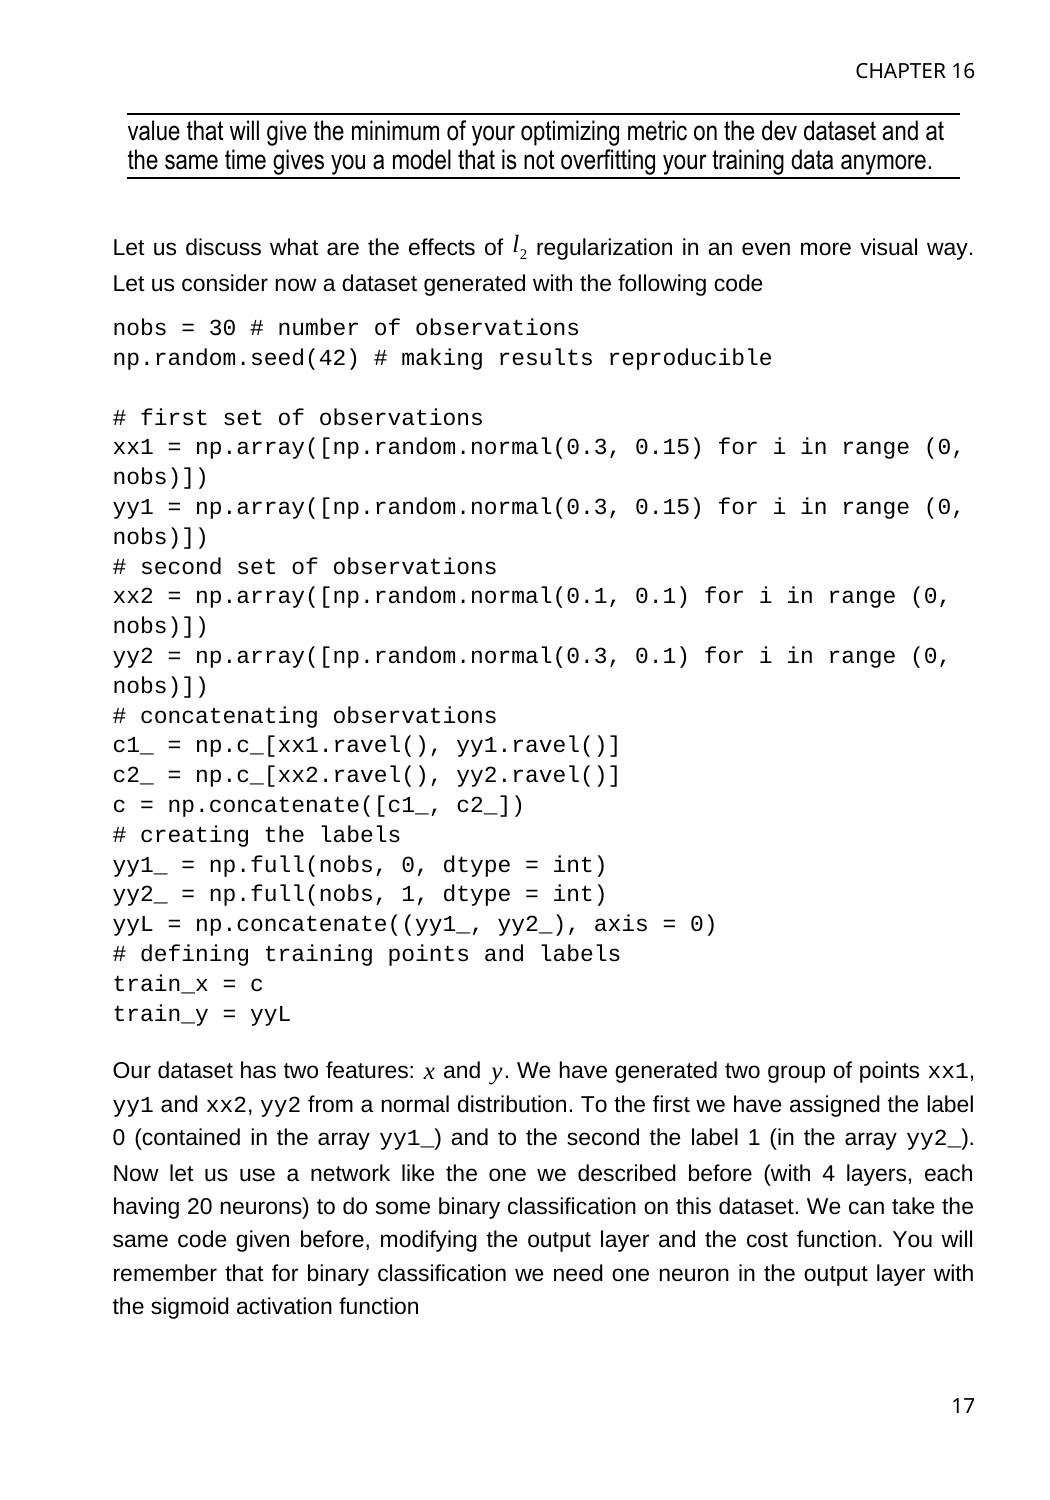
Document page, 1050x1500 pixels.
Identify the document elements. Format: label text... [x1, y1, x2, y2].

text train_x = c [112, 972, 975, 998]
text Let us discuss what are the effects of regularization in an even more visual way. Let us consider now a dataset generated with the following code [112, 229, 975, 296]
text yy2 = np.array([np.random.normal(0.3, 0.1) for i in range (0, nobs)]) [112, 644, 975, 700]
text # creating the labels [112, 823, 975, 849]
text c = np.concatenate([c1_, c2_]) [112, 793, 975, 819]
text yy1_ = np.full(nobs, 0, dtype = int) [112, 853, 975, 879]
text nobs = 30 # number of observations [112, 317, 975, 343]
text # first set of observations [112, 406, 975, 432]
text xx1 = np.array([np.random.normal(0.3, 0.15) for i in range (0, nobs)]) [112, 436, 975, 492]
text # second set of observations [112, 555, 975, 581]
text # concatenating observations [112, 704, 975, 730]
text np.random.seed(42) # making results reproducible [112, 346, 975, 372]
text c1_ = np.c_[xx1.ravel(), yy1.ravel()] [112, 734, 975, 760]
text # defining training points and labels [112, 942, 975, 968]
text c2_ = np.c_[xx2.ravel(), yy2.ravel()] [112, 763, 975, 789]
text yyL = np.concatenate((yy1_, yy2_), axis = 0) [112, 912, 975, 938]
text yy2_ = np.full(nobs, 1, dtype = int) [112, 883, 975, 909]
text train_y = yyL [112, 1002, 975, 1028]
text yy1 = np.array([np.random.normal(0.3, 0.15) for i in range (0, nobs)]) [112, 495, 975, 551]
text Our dataset has two features: and . We have generated two group of points xx1, yy1 and xx2, yy2 from a normal distribution. To the first we have assigned the label 0 (contained in the array yy1_) and to the second the label 1 (in the array yy2_). Now let us use a network like the one we described before (with 4 layers, each having 20 neurons) to do some binary classification on this dataset. We can take the same code given before, modifying the output layer and the cost function. You will remember that for binary classification we need one neuron in the output layer with the sigmoid activation function [112, 1052, 975, 1319]
text xx2 = np.array([np.random.normal(0.1, 0.1) for i in range (0, nobs)]) [112, 585, 975, 641]
